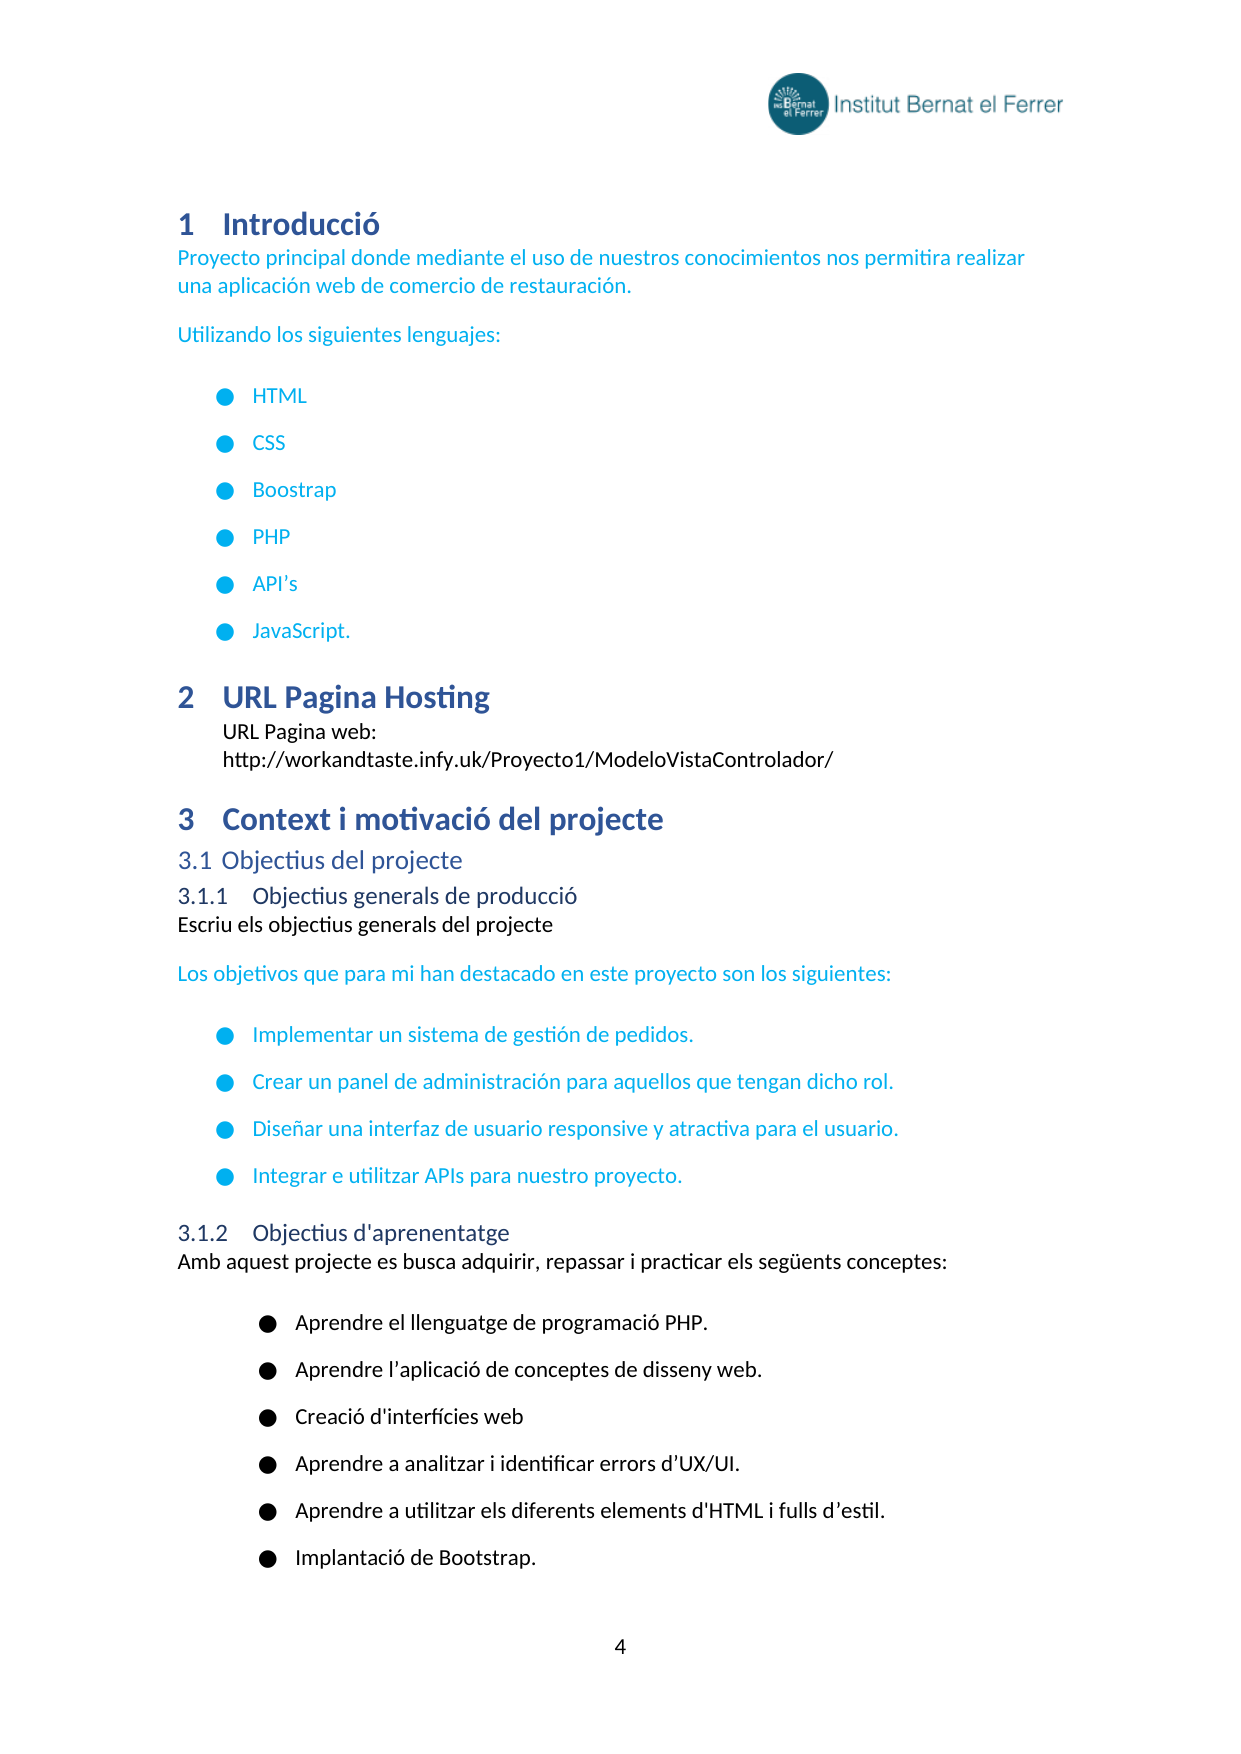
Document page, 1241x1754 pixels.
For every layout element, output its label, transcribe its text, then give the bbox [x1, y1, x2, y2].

list Objectius d'aprenentatge [177, 1217, 1063, 1247]
subtitle Introducció [177, 203, 1063, 243]
list Creació d'interfícies web [258, 1390, 1063, 1437]
text Amb aquest projecte es busca adquirir, repassar i practicar els següents conceptes: [177, 1247, 1063, 1276]
list Aprendre l’aplicació de conceptes de disseny web. [258, 1343, 1063, 1390]
list Integrar e utilitzar APIs para nuestro proyecto. [215, 1149, 1063, 1196]
text URL Pagina web: http://workandtaste.infy.uk/Proyecto1/ModeloVistaControlador/ [222, 717, 1063, 773]
list Aprendre el llenguatge de programació PHP. [258, 1296, 1063, 1343]
list Aprendre a utilitzar els diferents elements d'HTML i fulls d’estil. [258, 1484, 1063, 1531]
list Boostrap [215, 463, 1063, 510]
list CSS [215, 416, 1063, 463]
list PHP [215, 510, 1063, 557]
subtitle URL Pagina Hosting [177, 676, 1063, 717]
list Aprendre a analitzar i identificar errors d’UX/UI. [258, 1437, 1063, 1484]
picture [768, 73, 1064, 135]
list Crear un panel de administración para aquellos que tengan dicho rol. [215, 1055, 1063, 1102]
list Diseñar una interfaz de usuario responsive y atractiva para el usuario. [215, 1102, 1063, 1149]
list HTML [215, 369, 1063, 416]
text Los objetivos que para mi han destacado en este proyecto son los siguientes: [177, 959, 1063, 987]
list Implementar un sistema de gestión de pedidos. [215, 1008, 1063, 1055]
text Utilizando los siguientes lenguajes: [177, 320, 1063, 348]
list JavaScript. [215, 604, 1063, 651]
subtitle Objectius del projecte [178, 843, 1063, 876]
subtitle Context i motivació del projecte [177, 798, 1063, 839]
text Proyecto principal donde mediante el uso de nuestros conocimientos nos permitira realizar una aplicación web de comercio de restauración. [177, 243, 1063, 299]
list API’s [215, 557, 1063, 604]
list Implantació de Bootstrap. [258, 1531, 1063, 1578]
text Escriu els objectius generals del projecte [177, 911, 1063, 938]
list Objectius generals de producció [177, 880, 1063, 911]
